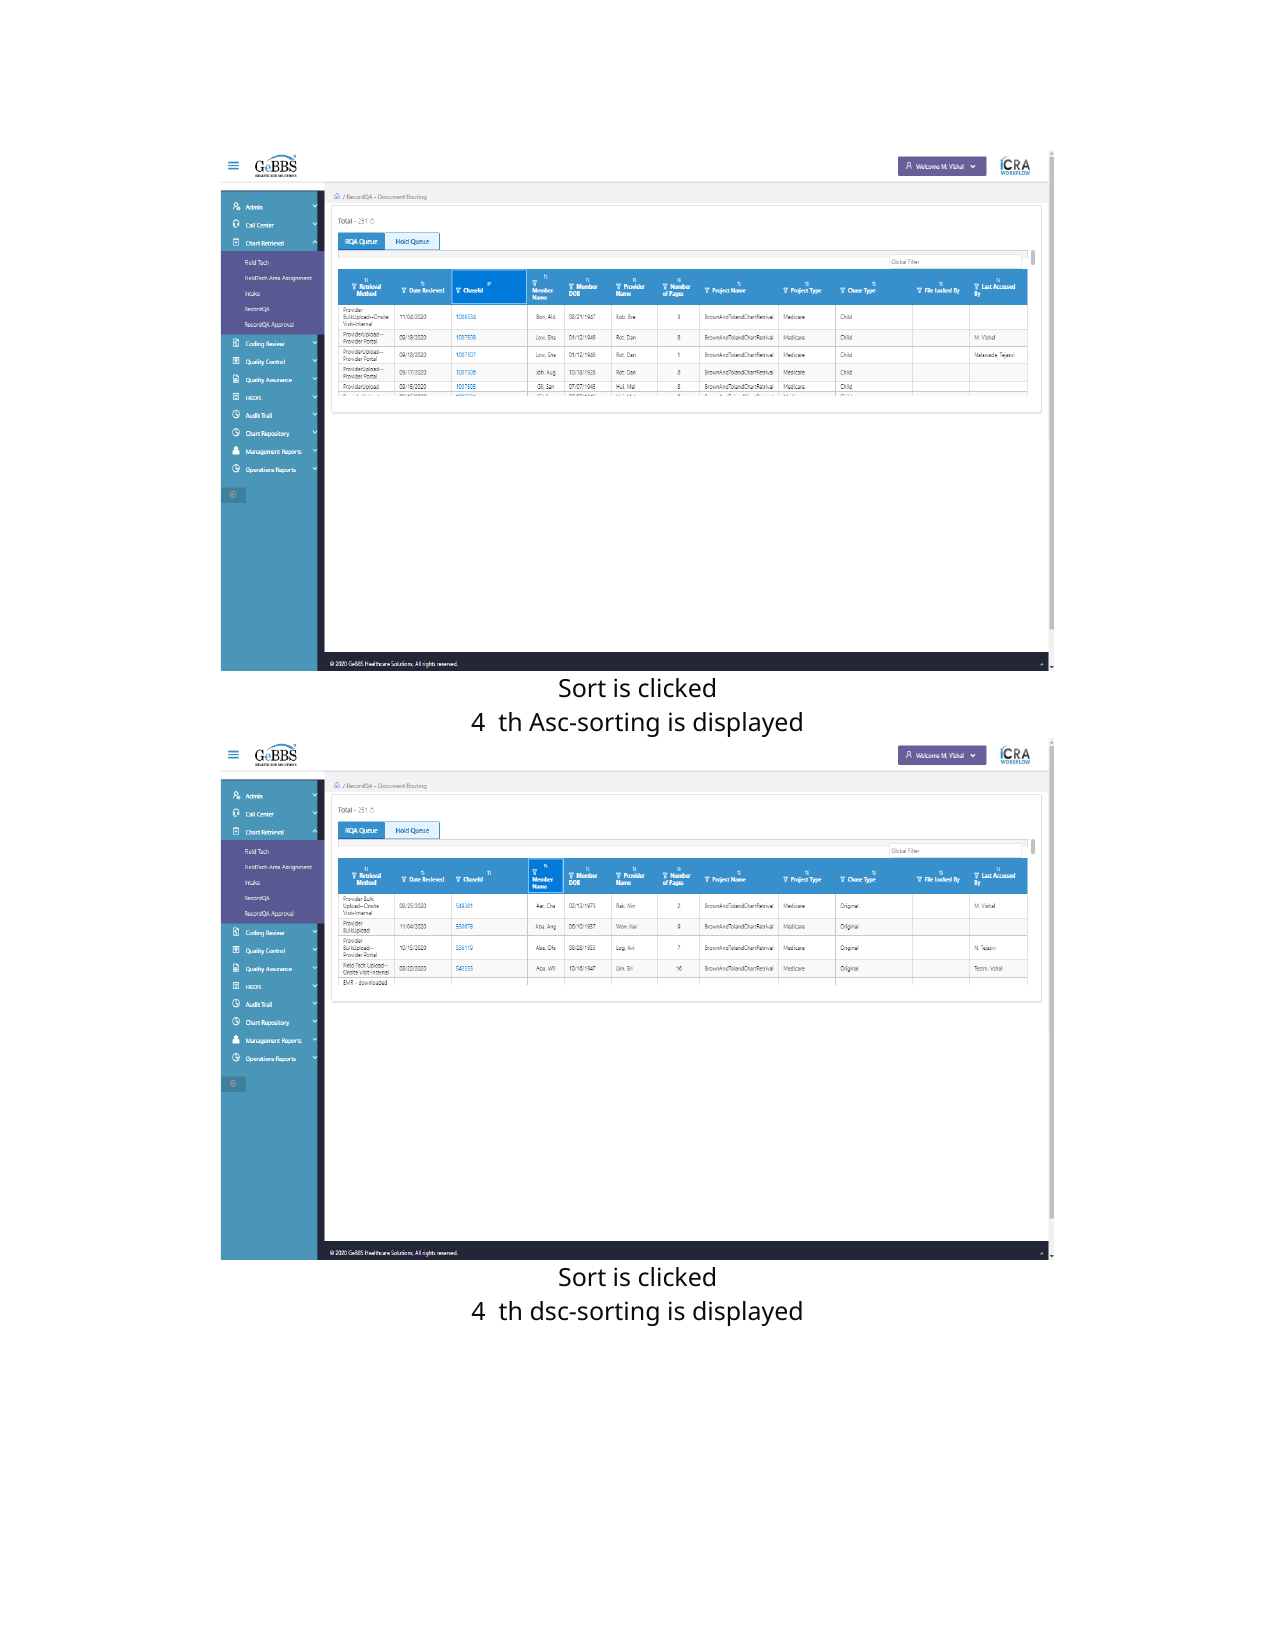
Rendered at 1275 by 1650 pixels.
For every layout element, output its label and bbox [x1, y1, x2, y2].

picture [220, 738, 1055, 1260]
text [150, 150, 1125, 1328]
picture [220, 150, 1055, 671]
